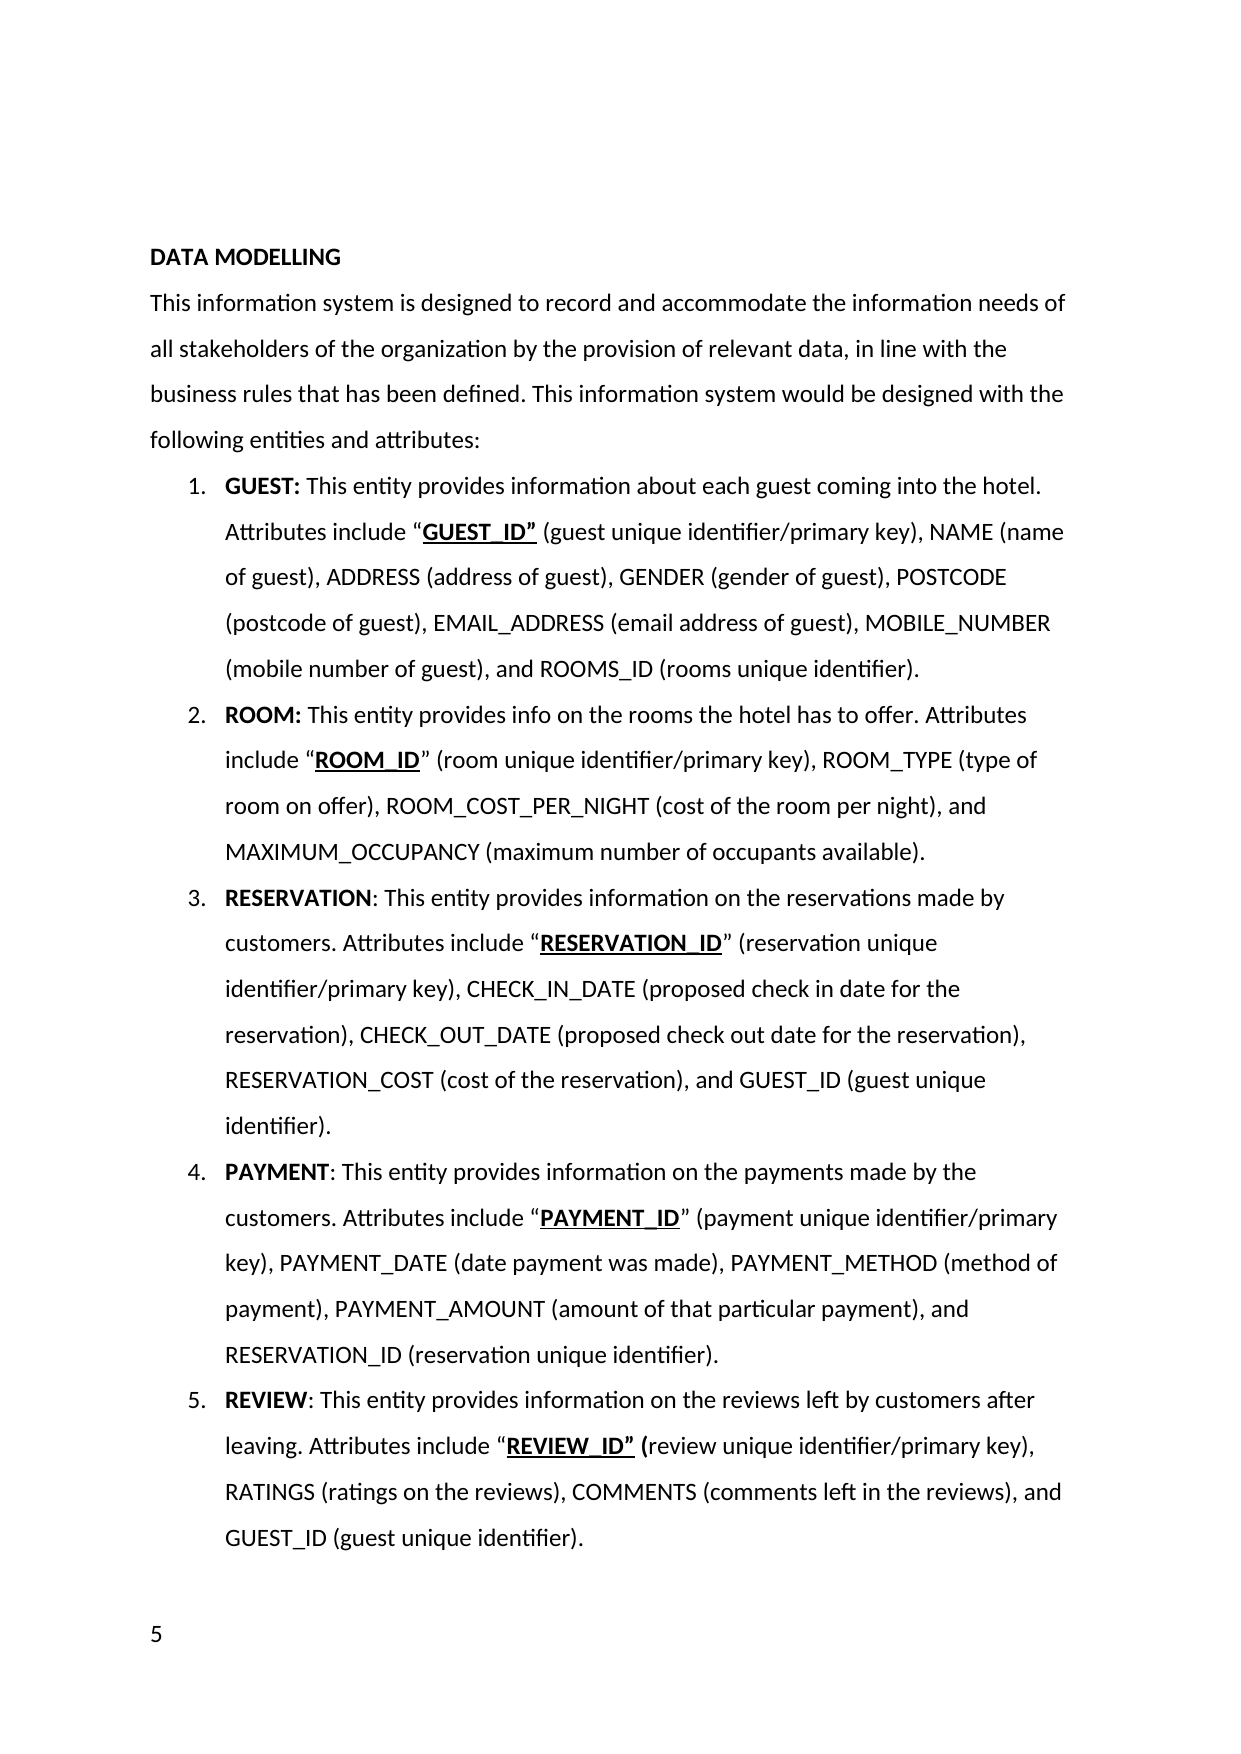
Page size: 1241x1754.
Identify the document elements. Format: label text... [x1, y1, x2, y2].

text DATA MODELLING [150, 241, 1090, 272]
text This information system is designed to record and accommodate the information needs of all stakeholders of the organization by the provision of relevant data, in line with the business rules that has been defined. This information system would be designed with the following entities and attributes: [150, 287, 1090, 455]
list PAYMENT: This entity provides information on the payments made by the customers. Attributes include “PAYMENT_ID” (payment unique identifier/primary key), PAYMENT_DATE (date payment was made), PAYMENT_METHOD (method of payment), PAYMENT_AMOUNT (amount of that particular payment), and RESERVATION_ID (reservation unique identifier). [187, 1156, 1090, 1369]
list ROOM: This entity provides info on the rooms the hotel has to offer. Attributes include “ROOM_ID” (room unique identifier/primary key), ROOM_TYPE (type of room on offer), ROOM_COST_PER_NIGHT (cost of the room per night), and MAXIMUM_OCCUPANCY (maximum number of occupants available). [187, 699, 1090, 866]
list RESERVATION: This entity provides information on the reservations made by customers. Attributes include “RESERVATION_ID” (reservation unique identifier/primary key), CHECK_IN_DATE (proposed check in date for the reservation), CHECK_OUT_DATE (proposed check out date for the reservation), RESERVATION_COST (cost of the reservation), and GUEST_ID (guest unique identifier). [187, 882, 1090, 1141]
list REVIEW: This entity provides information on the reviews left by customers after leaving. Attributes include “REVIEW_ID” (review unique identifier/primary key), RATINGS (ratings on the reviews), COMMENTS (comments left in the reviews), and GUEST_ID (guest unique identifier). [187, 1385, 1090, 1552]
list GUEST: This entity provides information about each guest coming into the hotel. Attributes include “GUEST_ID” (guest unique identifier/primary key), NAME (name of guest), ADDRESS (address of guest), GENDER (gender of guest), POSTCODE (postcode of guest), EMAIL_ADDRESS (email address of guest), MOBILE_NUMBER (mobile number of guest), and ROOMS_ID (rooms unique identifier). [187, 470, 1090, 683]
